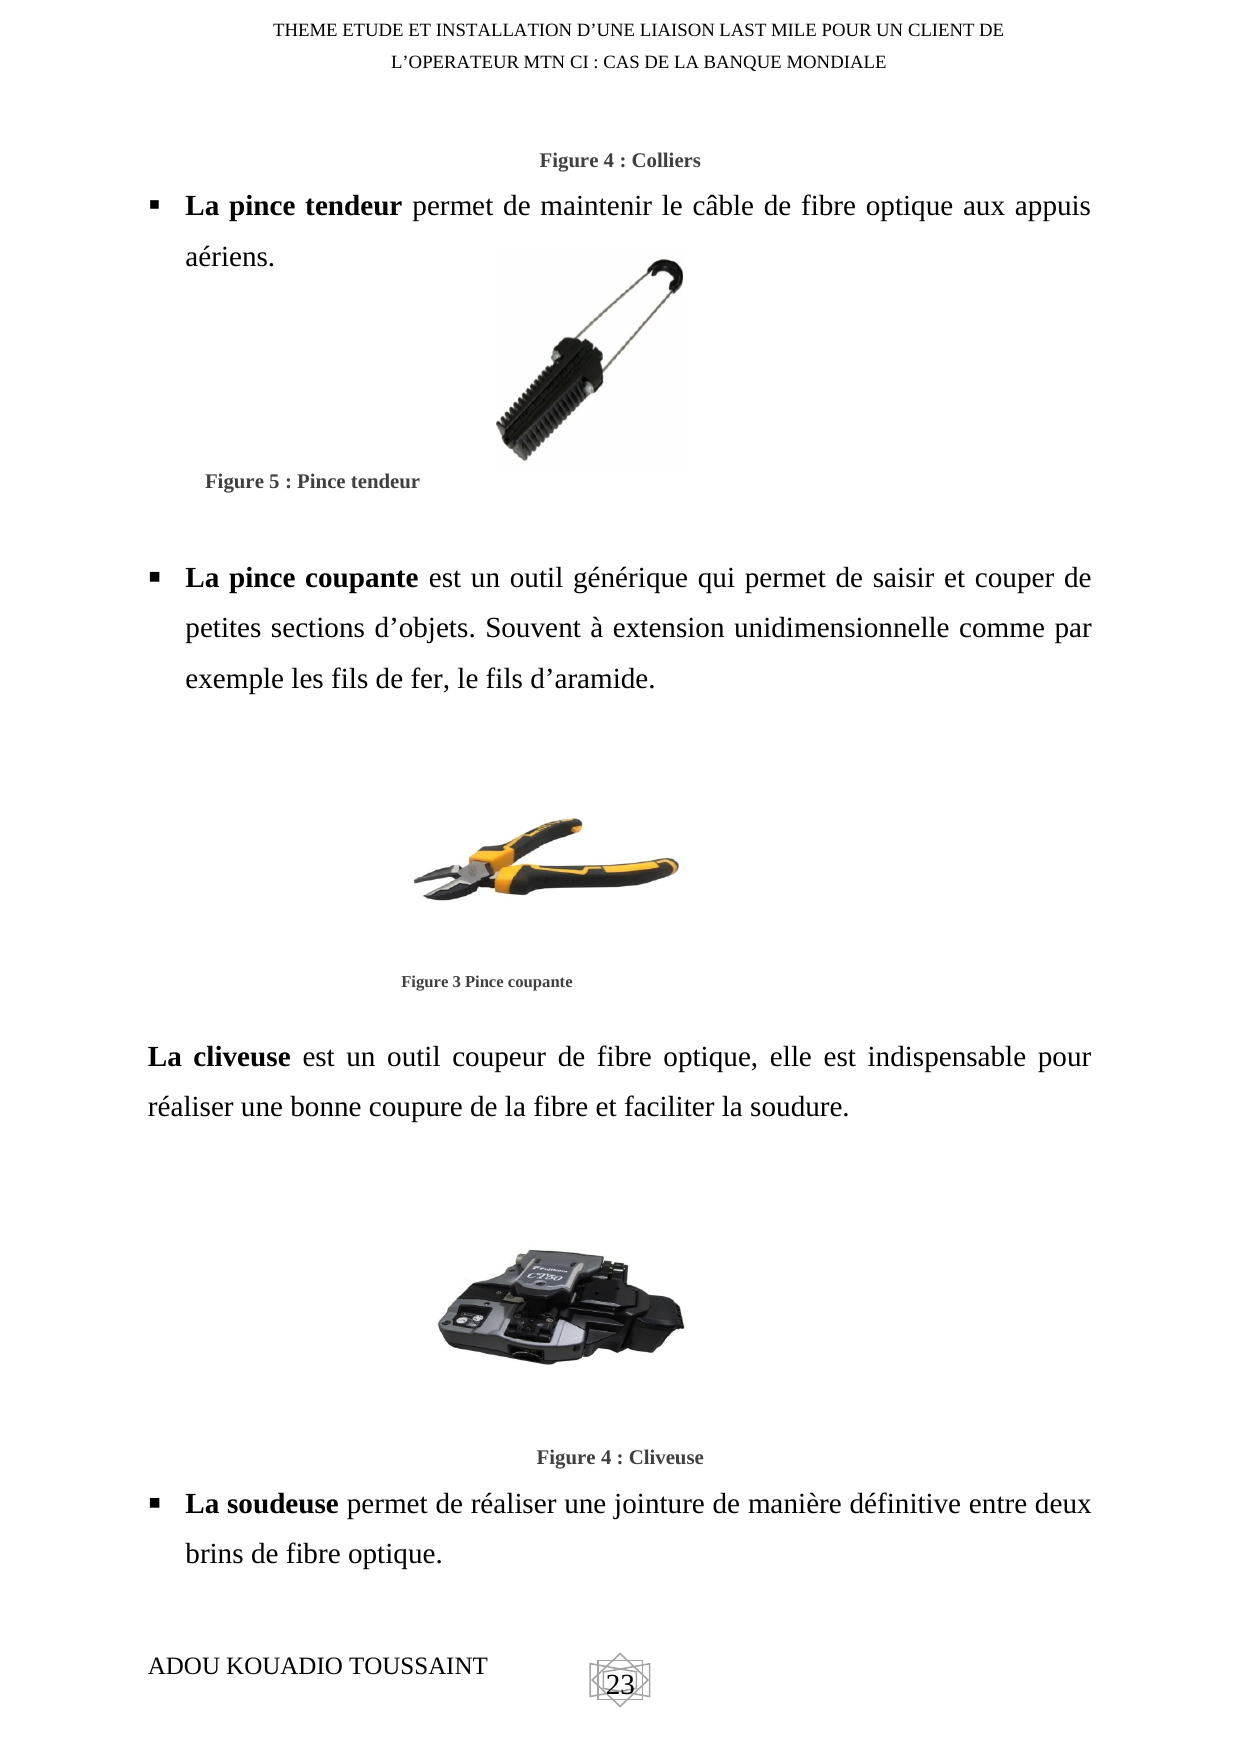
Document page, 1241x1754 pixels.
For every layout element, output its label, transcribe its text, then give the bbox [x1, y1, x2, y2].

picture [496, 247, 683, 472]
text Figure 4 : Colliers [148, 148, 1093, 172]
text La cliveuse est un outil coupeur de fibre optique, elle est indispensable pour réaliser une bonne coupure de la fibre et faciliter la soudure. [148, 1039, 1093, 1123]
list La pince coupante est un outil générique qui permet de saisir et couper de petites sections d’objets. Souvent à extension unidimensionnelle comme par exemple les fils de fer, le fils d’aramide. [148, 560, 1093, 694]
picture [401, 756, 692, 962]
picture [392, 1186, 726, 1417]
list La pince tendeur permet de maintenir le câble de fibre optique aux appuis aériens. [148, 188, 1093, 272]
text Figure 5 : Pince tendeur [148, 469, 1093, 493]
text Figure 4 : Cliveuse [148, 1445, 1093, 1469]
list La soudeuse permet de réaliser une jointure de manière définitive entre deux brins de fibre optique. [148, 1486, 1093, 1570]
